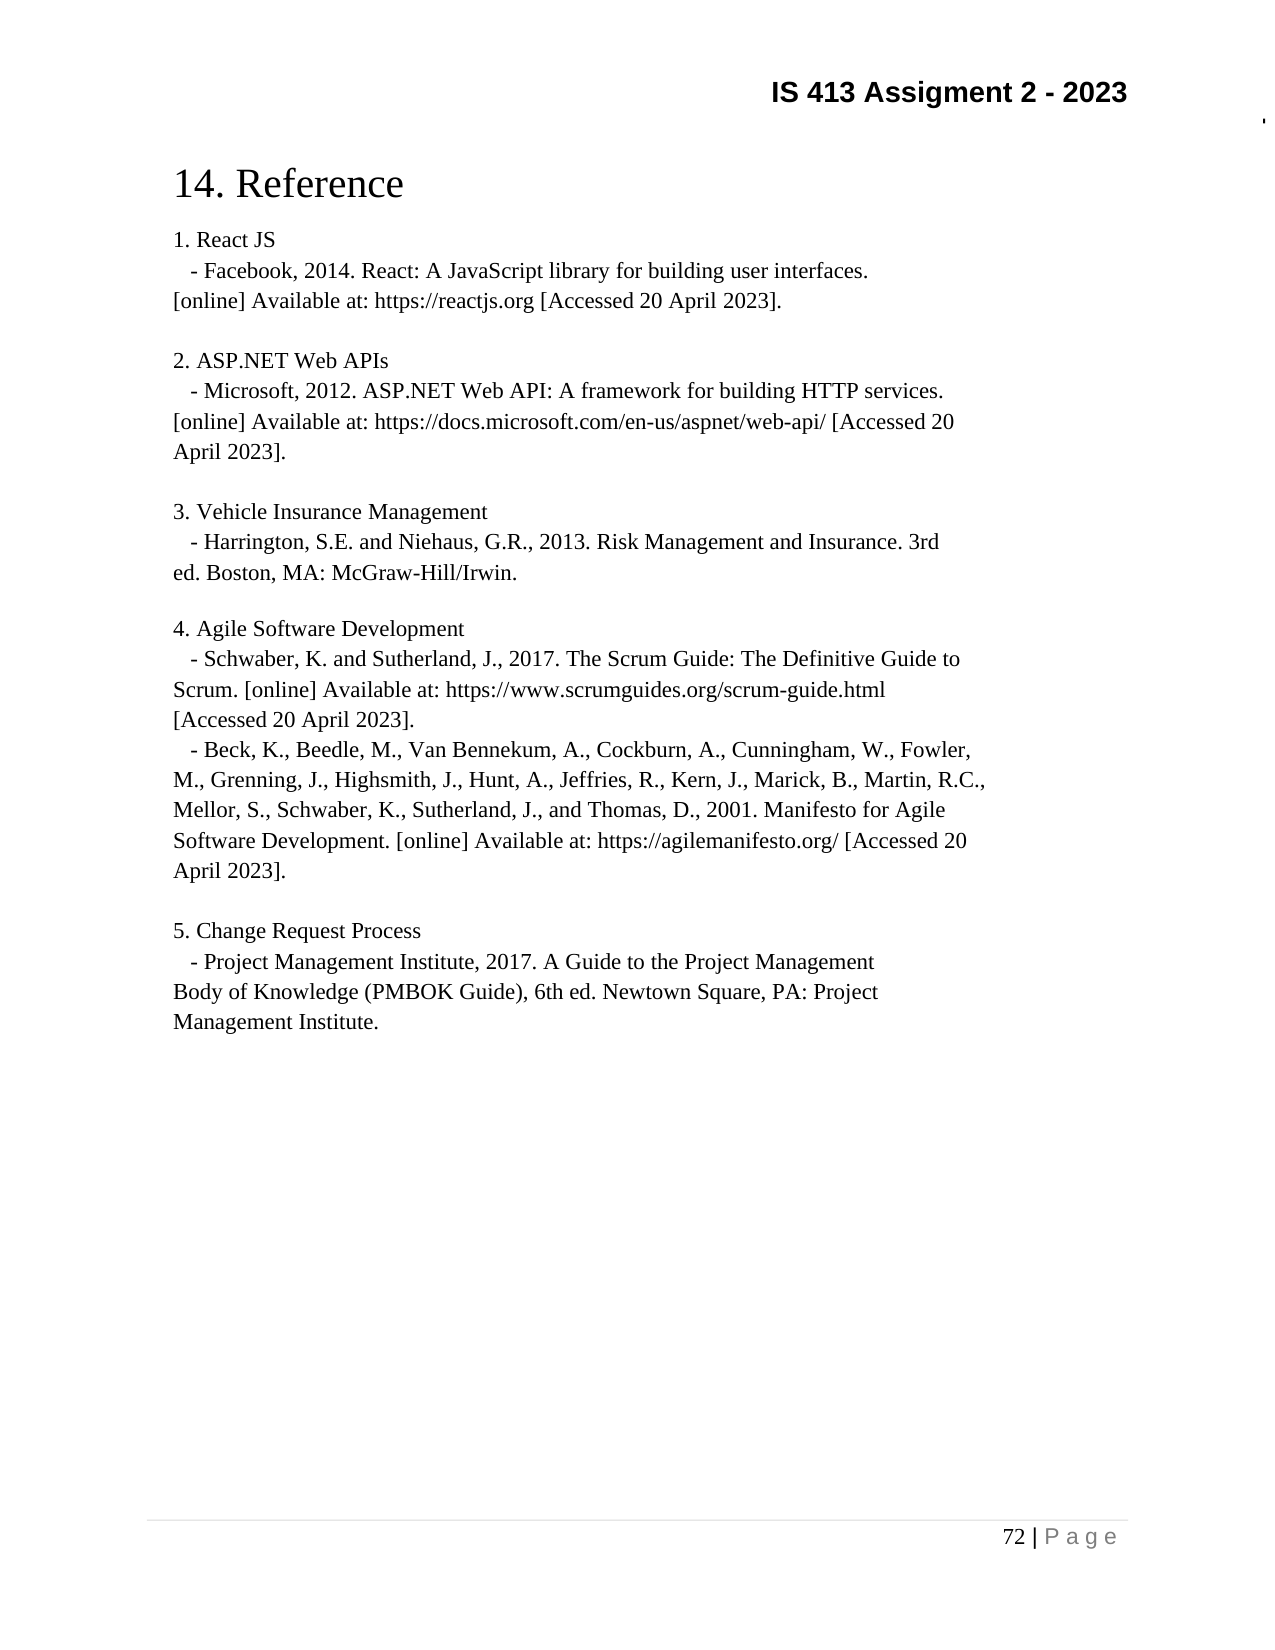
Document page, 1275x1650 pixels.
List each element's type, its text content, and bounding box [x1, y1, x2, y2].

list Agile Software Development [173, 615, 1125, 641]
list Microsoft, 2012. ASP.NET Web API: A framework for building HTTP services. [online] Available at: https://docs.microsoft.com/en-us/aspnet/web-api/ [Accessed 20 April 2023]. [173, 378, 1005, 464]
list React JS [173, 226, 1125, 253]
list Harrington, S.E. and Niehaus, G.R., 2013. Risk Management and Insurance. 3rd ed. Boston, MA: McGraw-Hill/Irwin. [173, 528, 957, 585]
list Facebook, 2014. React: A JavaScript library for building user interfaces. [online] Available at: https://reactjs.org [Accessed 20 April 2023]. [173, 257, 929, 313]
list Change Request Process [173, 917, 1125, 944]
list Vehicle Insurance Management [173, 498, 1125, 524]
list Project Management Institute, 2017. A Guide to the Project Management Body of Knowledge (PMBOK Guide), 6th ed. Newtown Square, PA: Project Management Institute. [173, 948, 925, 1034]
list Beck, K., Beedle, M., Van Bennekum, A., Cockburn, A., Cunningham, W., Fowler, M., Grenning, J., Highsmith, J., Hunt, A., Jeffries, R., Kern, J., Marick, B., Martin, R.C., Mellor, S., Schwaber, K., Sutherland, J., and Thomas, D., 2001. Manifesto for Agile Software Development. [online] Available at: https://agilemanifesto.org/ [Accessed 20 April 2023]. [173, 736, 992, 883]
list ASP.NET Web APIs [173, 347, 1125, 374]
list Schwaber, K. and Sutherland, J., 2017. The Scrum Guide: The Definitive Guide to Scrum. [online] Available at: https://www.scrumguides.org/scrum-guide.html [Accessed 20 April 2023]. [173, 645, 969, 732]
subtitle 14. Reference [173, 159, 1125, 207]
